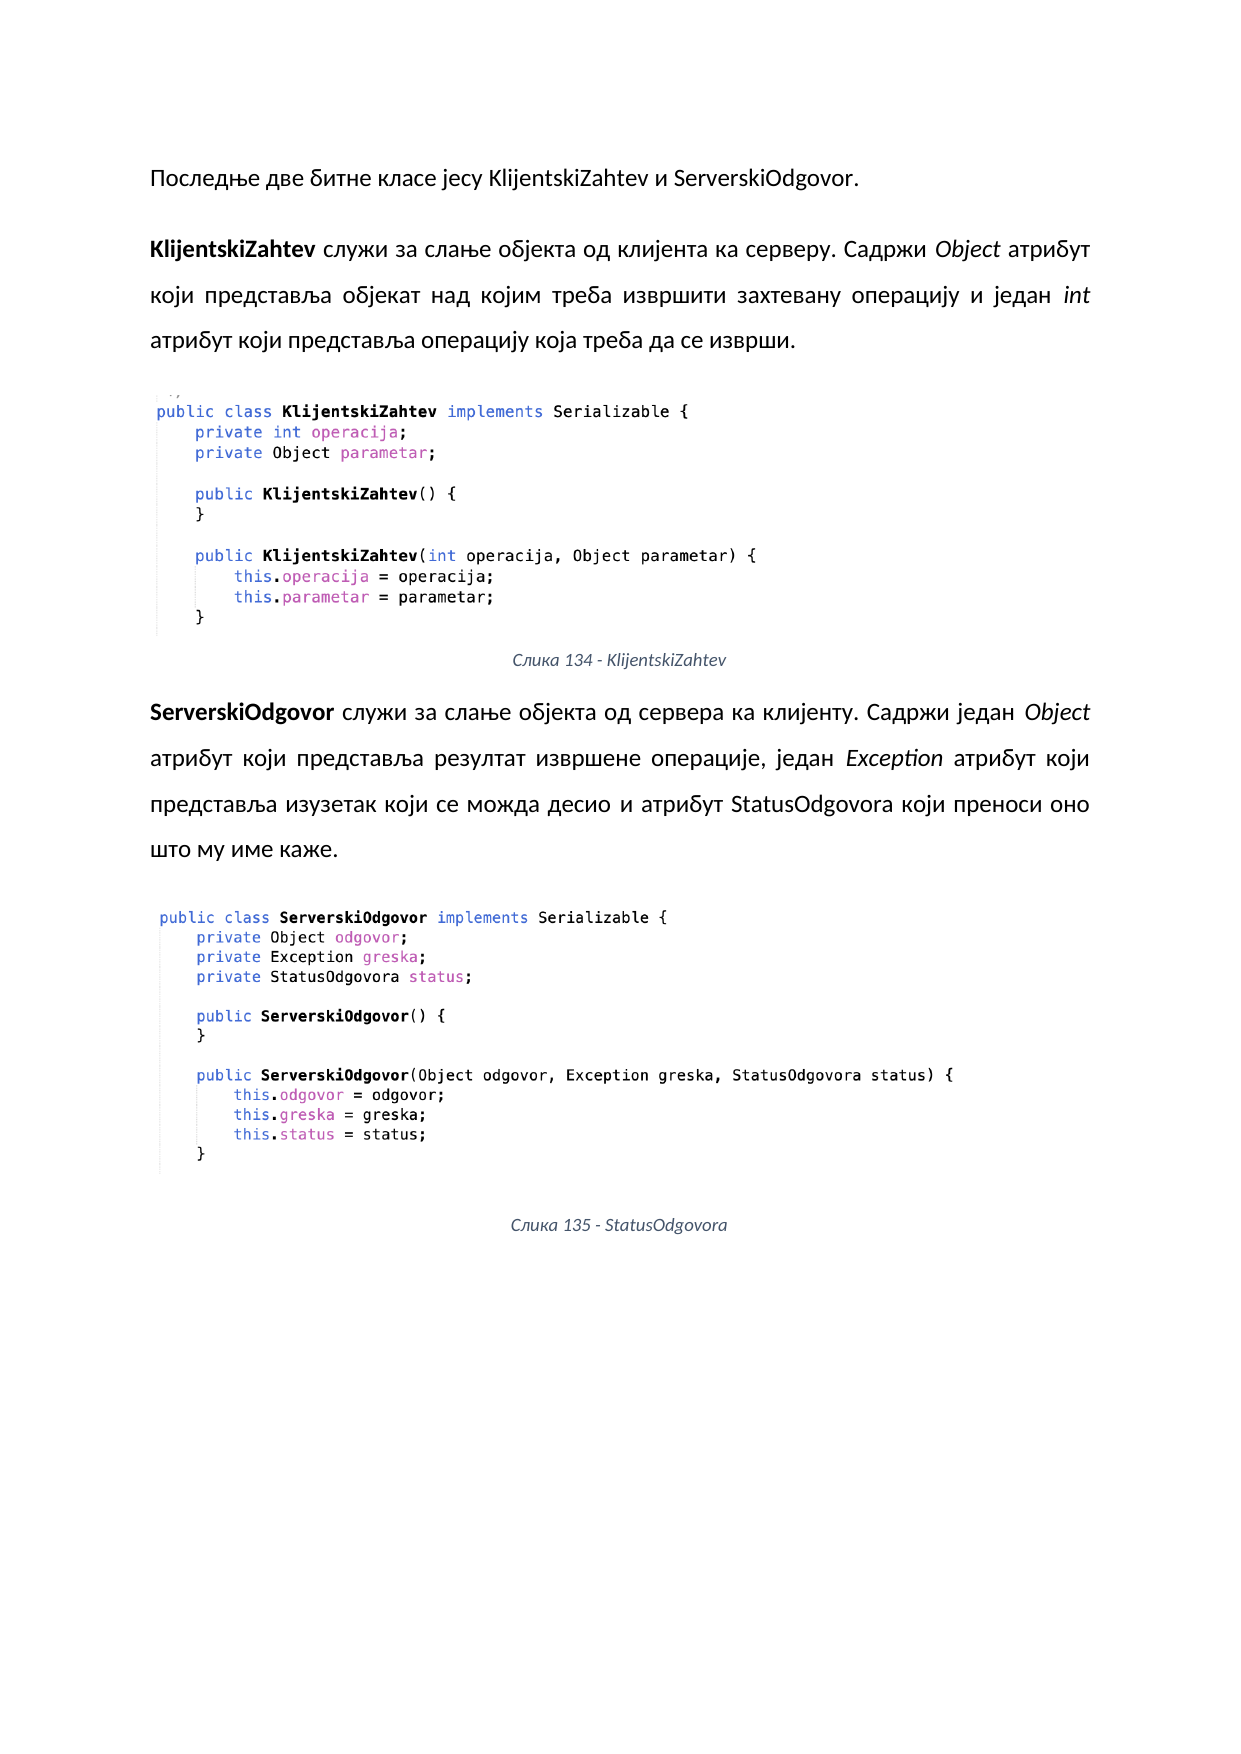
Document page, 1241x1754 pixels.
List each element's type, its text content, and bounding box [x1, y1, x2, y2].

picture [150, 395, 771, 636]
text ServerskiOdgovor служи за слање објекта од сервера ка клијенту. Садржи један Object атрибут који представља резултат извршене операције, један Exception атрибут који представља изузетак који се можда десио и aтрибут StatusOdgovora који преноси оно што му име каже. [150, 696, 1090, 864]
picture [150, 904, 964, 1174]
subtitle Слика 135 - StatusOdgovora [150, 1213, 1090, 1236]
subtitle Слика 134 - KlijentskiZahtev [150, 648, 1090, 671]
subtitle Последње две битне класе јесу KlijentskiZahtev и ServerskiOdgovor. [150, 162, 1090, 193]
subtitle KlijentskiZahtev служи за слање објекта од клијента ка серверу. Садржи Object атрибут који представља објекат над којим треба извршити захтевану операцију и један int атрибут који представља операцију која треба да се изврши. [150, 233, 1090, 355]
